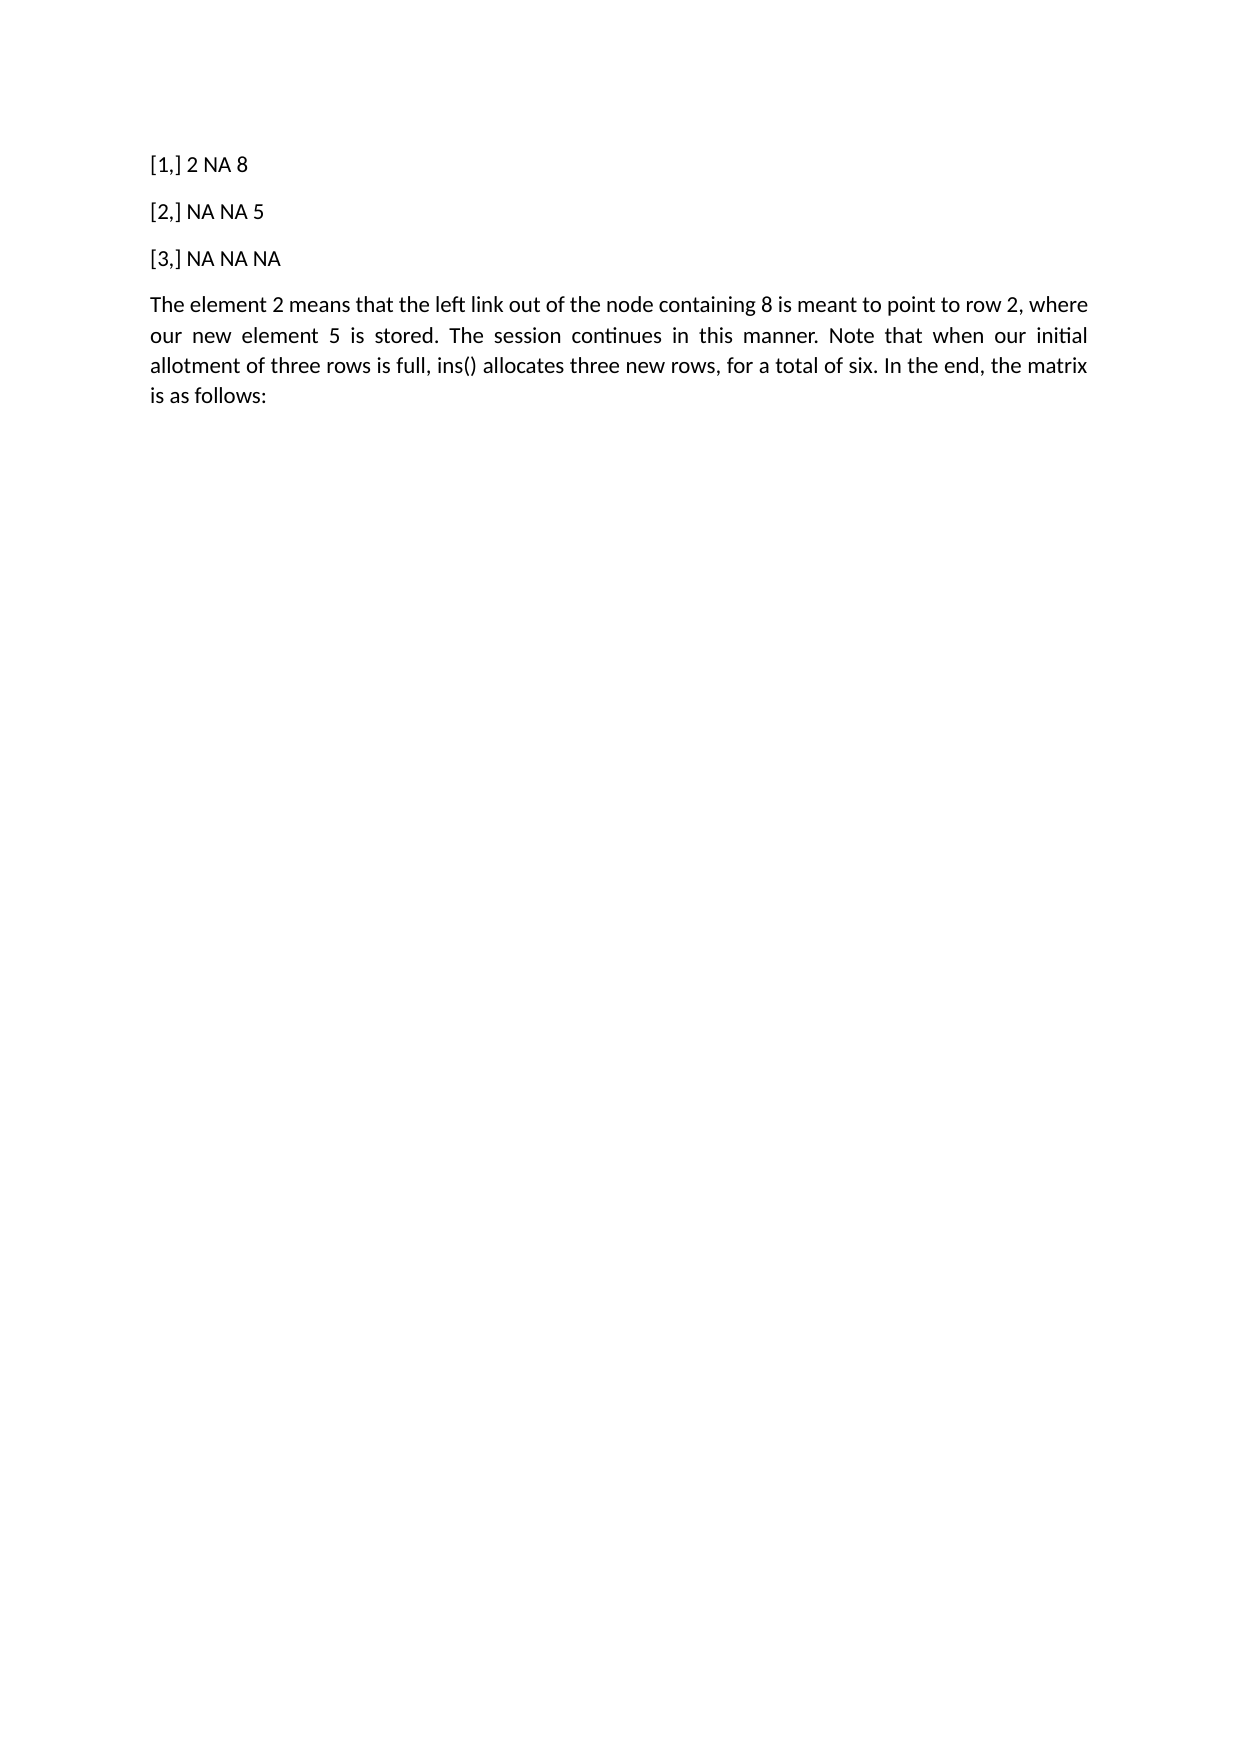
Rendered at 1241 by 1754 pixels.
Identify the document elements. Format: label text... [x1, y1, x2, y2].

text The element 2 means that the left link out of the node containing 8 is meant to point to row 2, where our new element 5 is stored. The session continues in this manner. Note that when our initial allotment of three rows is full, ins() allocates three new rows, for a total of six. In the end, the matrix is as follows: [150, 291, 1090, 409]
text [3,] NA NA NA [150, 244, 1090, 272]
text [2,] NA NA 5 [150, 197, 1090, 225]
text [1,] 2 NA 8 [150, 150, 1090, 178]
